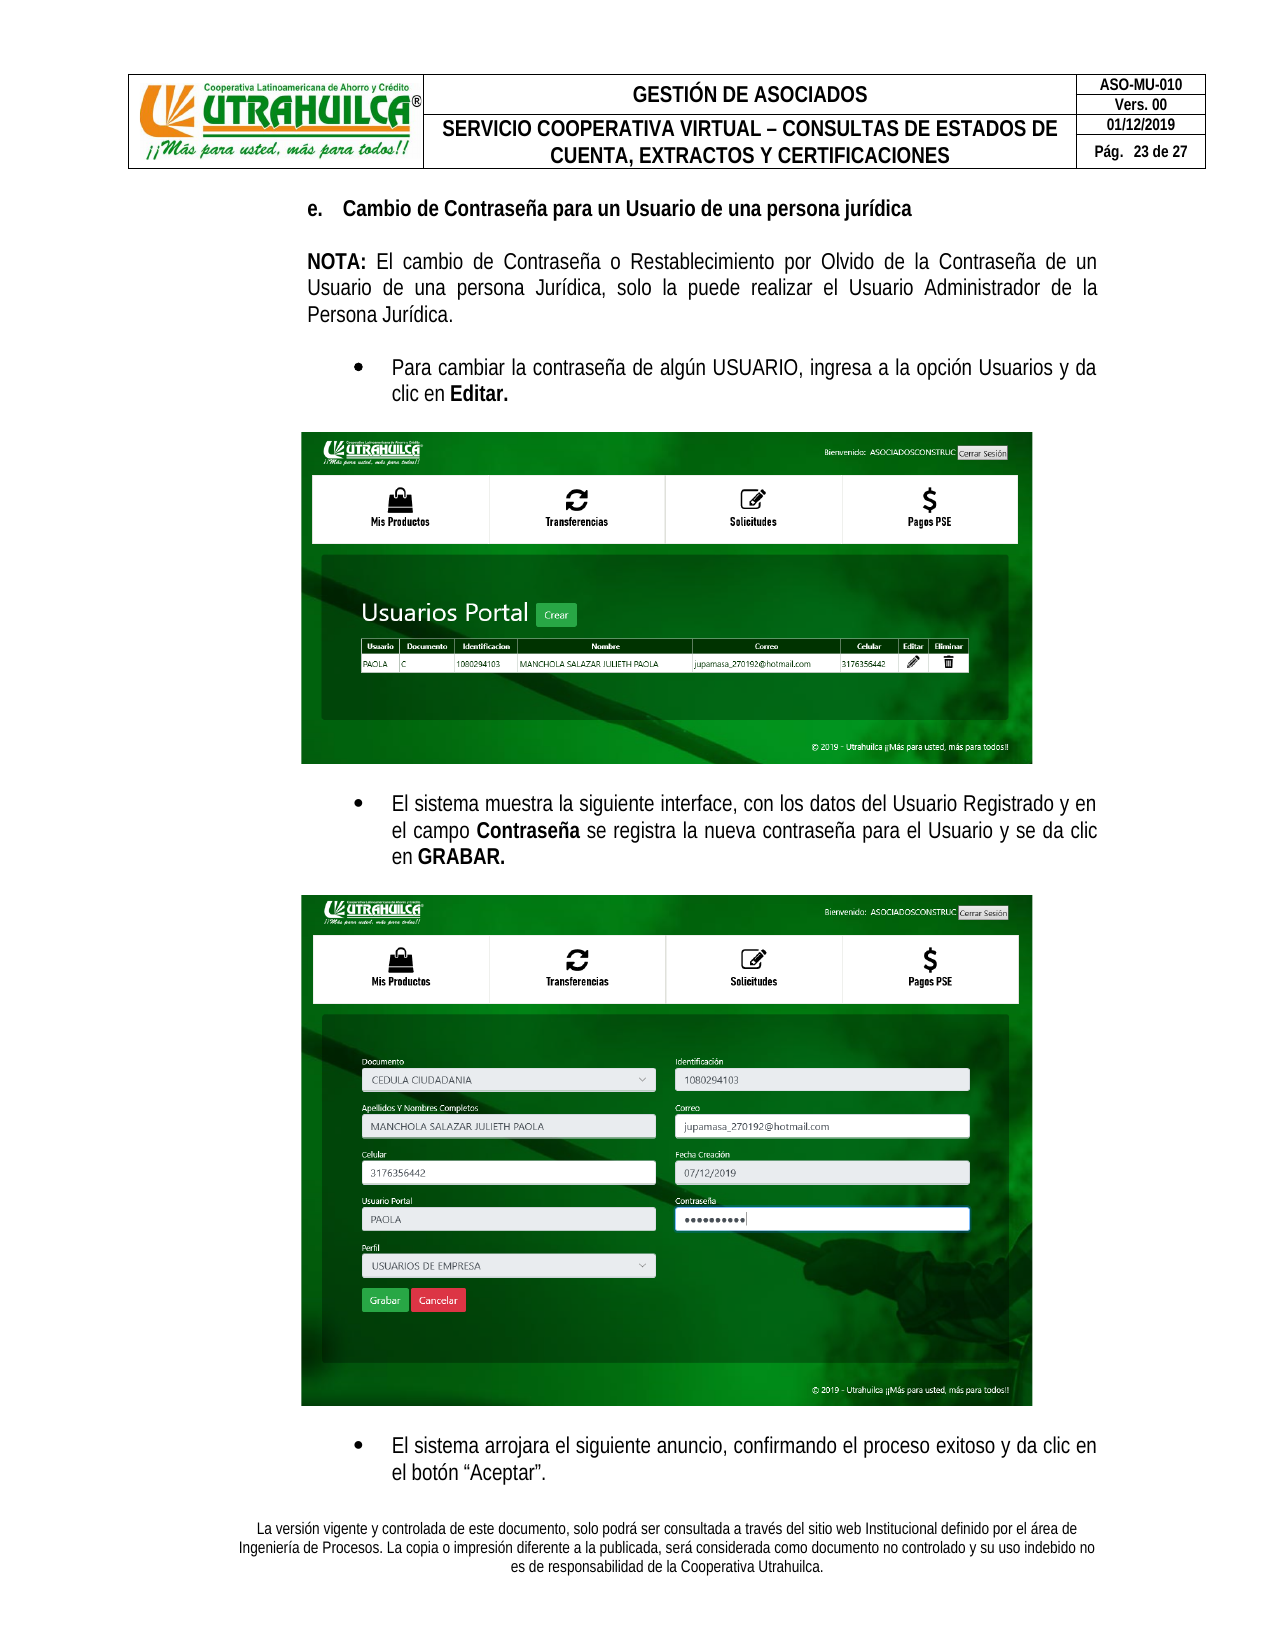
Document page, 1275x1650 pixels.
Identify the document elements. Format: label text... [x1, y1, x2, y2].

list El sistema muestra la siguiente interface, con los datos del Usuario Registrado y en el campo Contraseña se registra la nueva contraseña para el Usuario y se da clic en GRABAR. [354, 790, 1098, 869]
list Cambio de Contraseña para un Usuario de una persona jurídica [307, 195, 1098, 222]
list Para cambiar la contraseña de algún USUARIO, ingresa a la opción Usuarios y da clic en Editar. [354, 353, 1098, 406]
list El sistema arrojara el siguiente anuncio, confirmando el proceso exitoso y da clic en el botón “Aceptar”. [354, 1432, 1098, 1485]
picture [139, 83, 422, 160]
text NOTA: El cambio de Contraseña o Restablecimiento por Olvido de la Contraseña de un Usuario de una persona Jurídica, solo la puede realizar el Usuario Administrador de la Persona Jurídica. [307, 248, 1098, 327]
